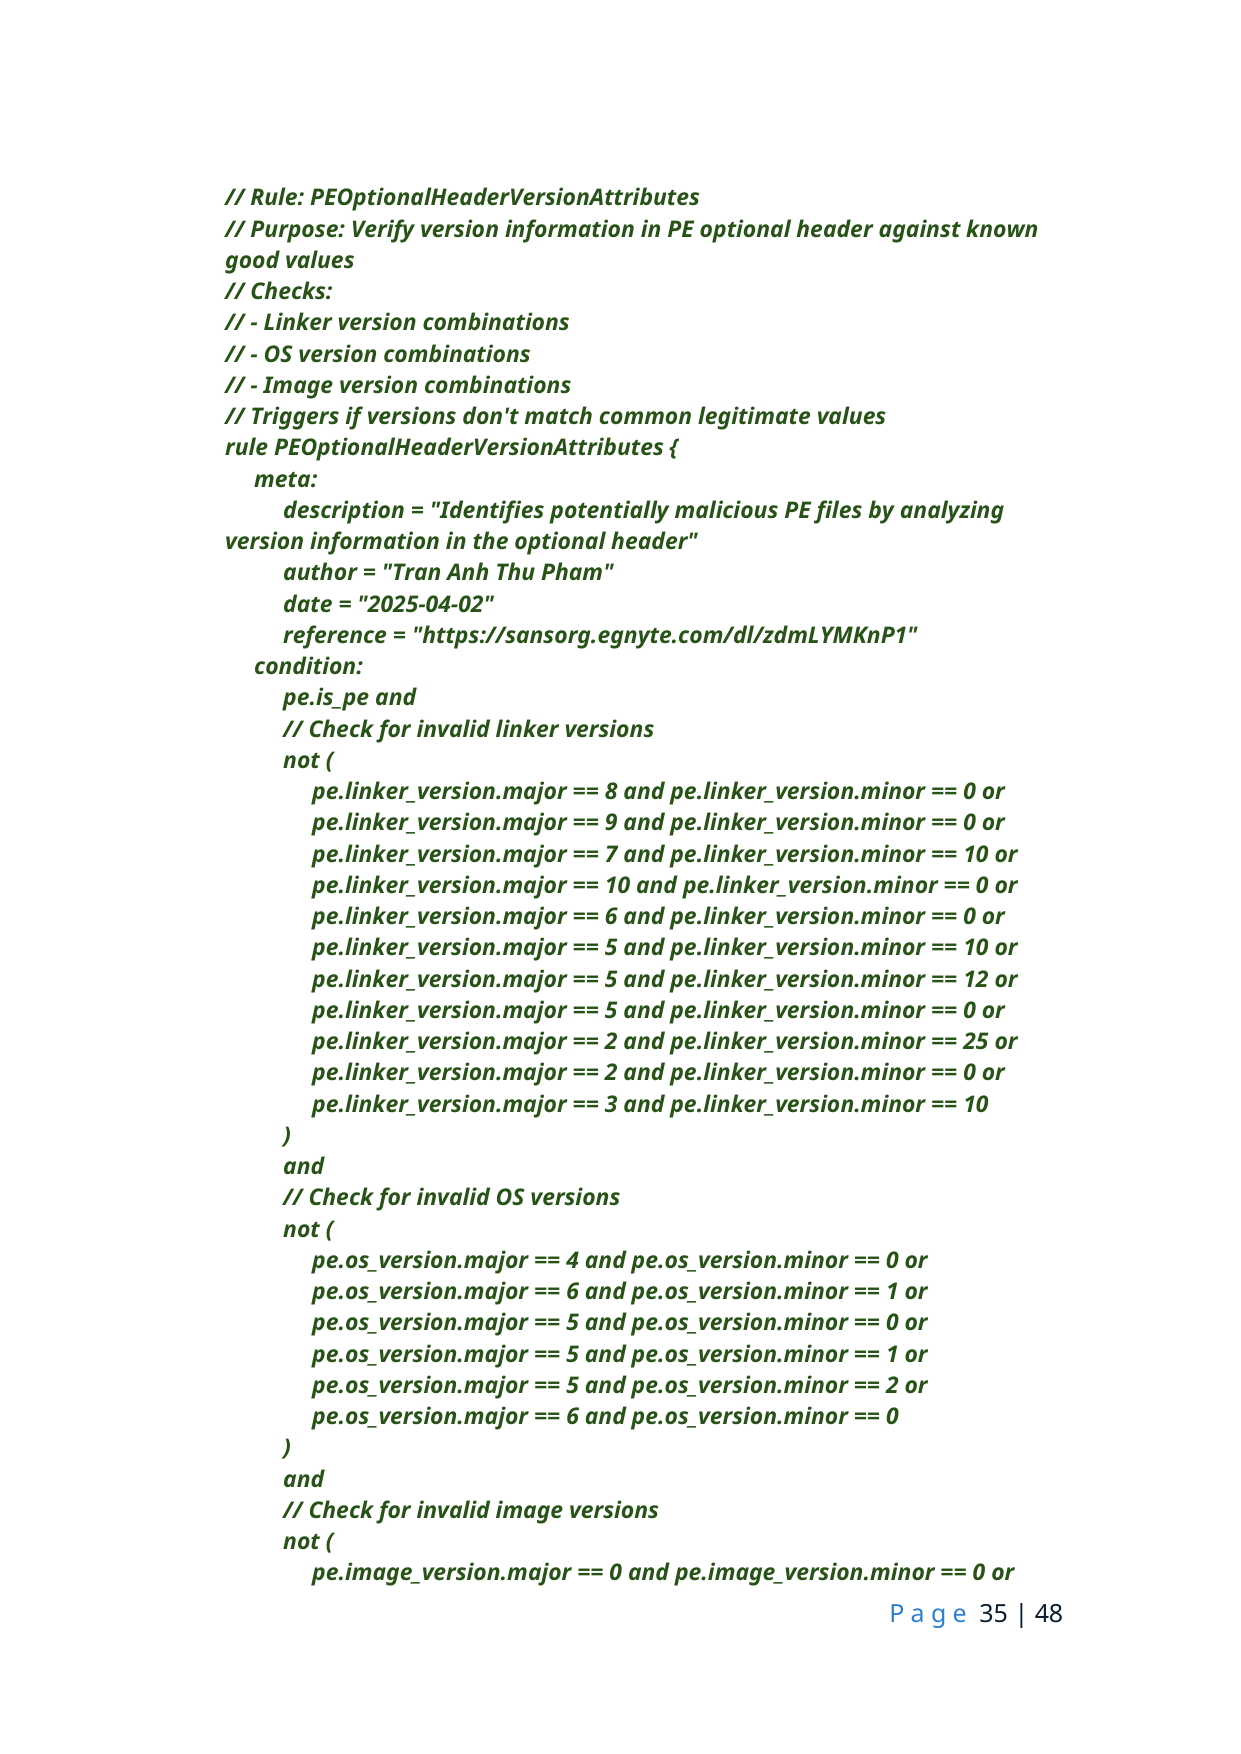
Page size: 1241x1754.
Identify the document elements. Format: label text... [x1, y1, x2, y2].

list // Purpose: Verify version information in PE optional header against known good values [225, 212, 1090, 275]
list date = "2025-04-02" [225, 587, 1090, 619]
list ) [225, 1119, 1090, 1150]
list pe.linker_version.major == 2 and pe.linker_version.minor == 25 or [225, 1025, 1090, 1056]
list pe.os_version.major == 4 and pe.os_version.minor == 0 or [225, 1244, 1090, 1275]
list pe.linker_version.major == 9 and pe.linker_version.minor == 0 or [225, 806, 1090, 837]
list pe.linker_version.major == 10 and pe.linker_version.minor == 0 or [225, 869, 1090, 900]
list // Rule: PEOptionalHeaderVersionAttributes [225, 181, 1090, 212]
list and [225, 1150, 1090, 1181]
list pe.linker_version.major == 8 and pe.linker_version.minor == 0 or [225, 775, 1090, 806]
list // - Image version combinations [225, 369, 1090, 400]
list pe.linker_version.major == 3 and pe.linker_version.minor == 10 [225, 1087, 1090, 1119]
list pe.linker_version.major == 5 and pe.linker_version.minor == 12 or [225, 962, 1090, 994]
list pe.os_version.major == 6 and pe.os_version.minor == 0 [225, 1400, 1090, 1431]
list not ( [225, 1212, 1090, 1244]
list description = "Identifies potentially malicious PE files by analyzing version information in the optional header" [225, 494, 1090, 556]
list meta: [225, 462, 1090, 494]
list // Check for invalid OS versions [225, 1181, 1090, 1212]
list pe.image_version.major == 0 and pe.image_version.minor == 0 or [225, 1556, 1090, 1587]
list not ( [225, 744, 1090, 775]
list pe.linker_version.major == 6 and pe.linker_version.minor == 0 or [225, 900, 1090, 931]
list author = "Tran Anh Thu Pham" [225, 556, 1090, 587]
list // Triggers if versions don't match common legitimate values [225, 400, 1090, 431]
list // Checks: [225, 275, 1090, 306]
list // - Linker version combinations [225, 306, 1090, 337]
list // - OS version combinations [225, 337, 1090, 369]
list pe.linker_version.major == 5 and pe.linker_version.minor == 10 or [225, 931, 1090, 962]
list not ( [225, 1525, 1090, 1556]
list reference = "https://sansorg.egnyte.com/dl/zdmLYMKnP1" [225, 619, 1090, 650]
list // Check for invalid linker versions [225, 712, 1090, 744]
list // Check for invalid image versions [225, 1494, 1090, 1525]
list pe.linker_version.major == 5 and pe.linker_version.minor == 0 or [225, 994, 1090, 1025]
list pe.linker_version.major == 2 and pe.linker_version.minor == 0 or [225, 1056, 1090, 1087]
list pe.linker_version.major == 7 and pe.linker_version.minor == 10 or [225, 837, 1090, 869]
list condition: [225, 650, 1090, 681]
list pe.is_pe and [225, 681, 1090, 712]
list pe.os_version.major == 5 and pe.os_version.minor == 1 or [225, 1337, 1090, 1369]
list pe.os_version.major == 6 and pe.os_version.minor == 1 or [225, 1275, 1090, 1306]
list and [225, 1462, 1090, 1494]
list rule PEOptionalHeaderVersionAttributes { [225, 431, 1090, 462]
list ) [225, 1431, 1090, 1462]
list pe.os_version.major == 5 and pe.os_version.minor == 2 or [225, 1369, 1090, 1400]
list pe.os_version.major == 5 and pe.os_version.minor == 0 or [225, 1306, 1090, 1337]
